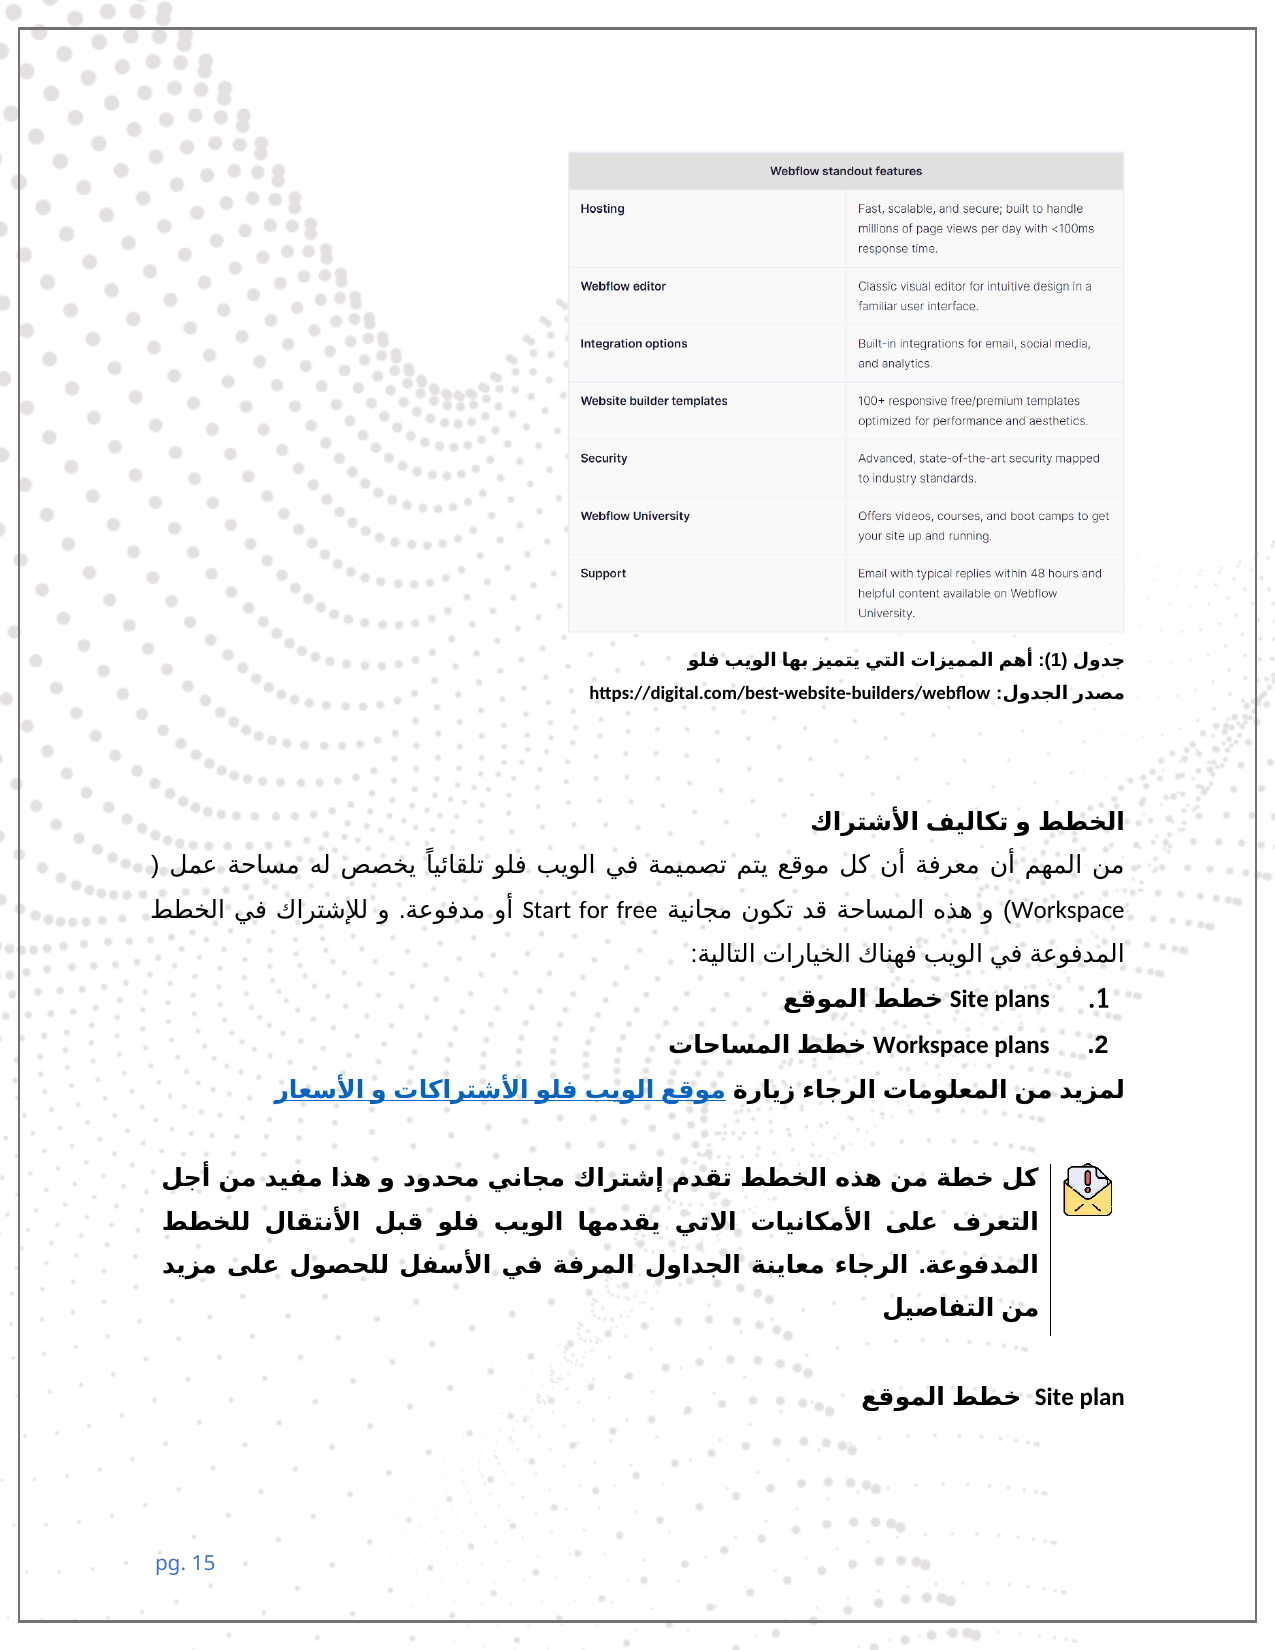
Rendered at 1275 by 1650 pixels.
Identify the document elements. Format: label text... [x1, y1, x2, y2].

table_header [1051, 1164, 1125, 1336]
text Site plan خطط الموقع [150, 1382, 1125, 1412]
text لمزيد من المعلومات الرجاء زيارة موقع الويب فلو الأشتراكات و الأسعار [150, 1074, 1125, 1103]
picture [567, 150, 1125, 634]
list Site plans خطط الموقع [150, 982, 1087, 1013]
text مصدر الجدول: https://digital.com/best-website-builders/webflow [150, 681, 1125, 704]
text جدول (1): أهم المميزات التي يتميز بها الويب فلو [150, 649, 1125, 671]
text الخطط و تكاليف الأشتراك [150, 807, 1125, 836]
list Workspace plans خطط المساحات [150, 1029, 1087, 1059]
picture [1061, 1163, 1114, 1216]
text من المهم أن معرفة أن كل موقع يتم تصميمة في الويب فلو تلقائياً يخصص له مساحة عمل (Workspace) و هذه المساحة قد تكون مجانية Start for free أو مدفوعة. و للإشتراك في الخطط المدفوعة في الويب فهناك الخيارات التالية: [150, 850, 1125, 968]
table_header كل خطة من هذه الخطط تقدم إشتراك مجاني محدود و هذا مفيد من أجل التعرف على الأمكانيات الاتي يقدمها الويب فلو قبل الأنتقال للخطط المدفوعة. الرجاء معاينة الجداول المرفة في الأسفل للحصول على مزيد من التفاصيل [150, 1164, 1050, 1336]
